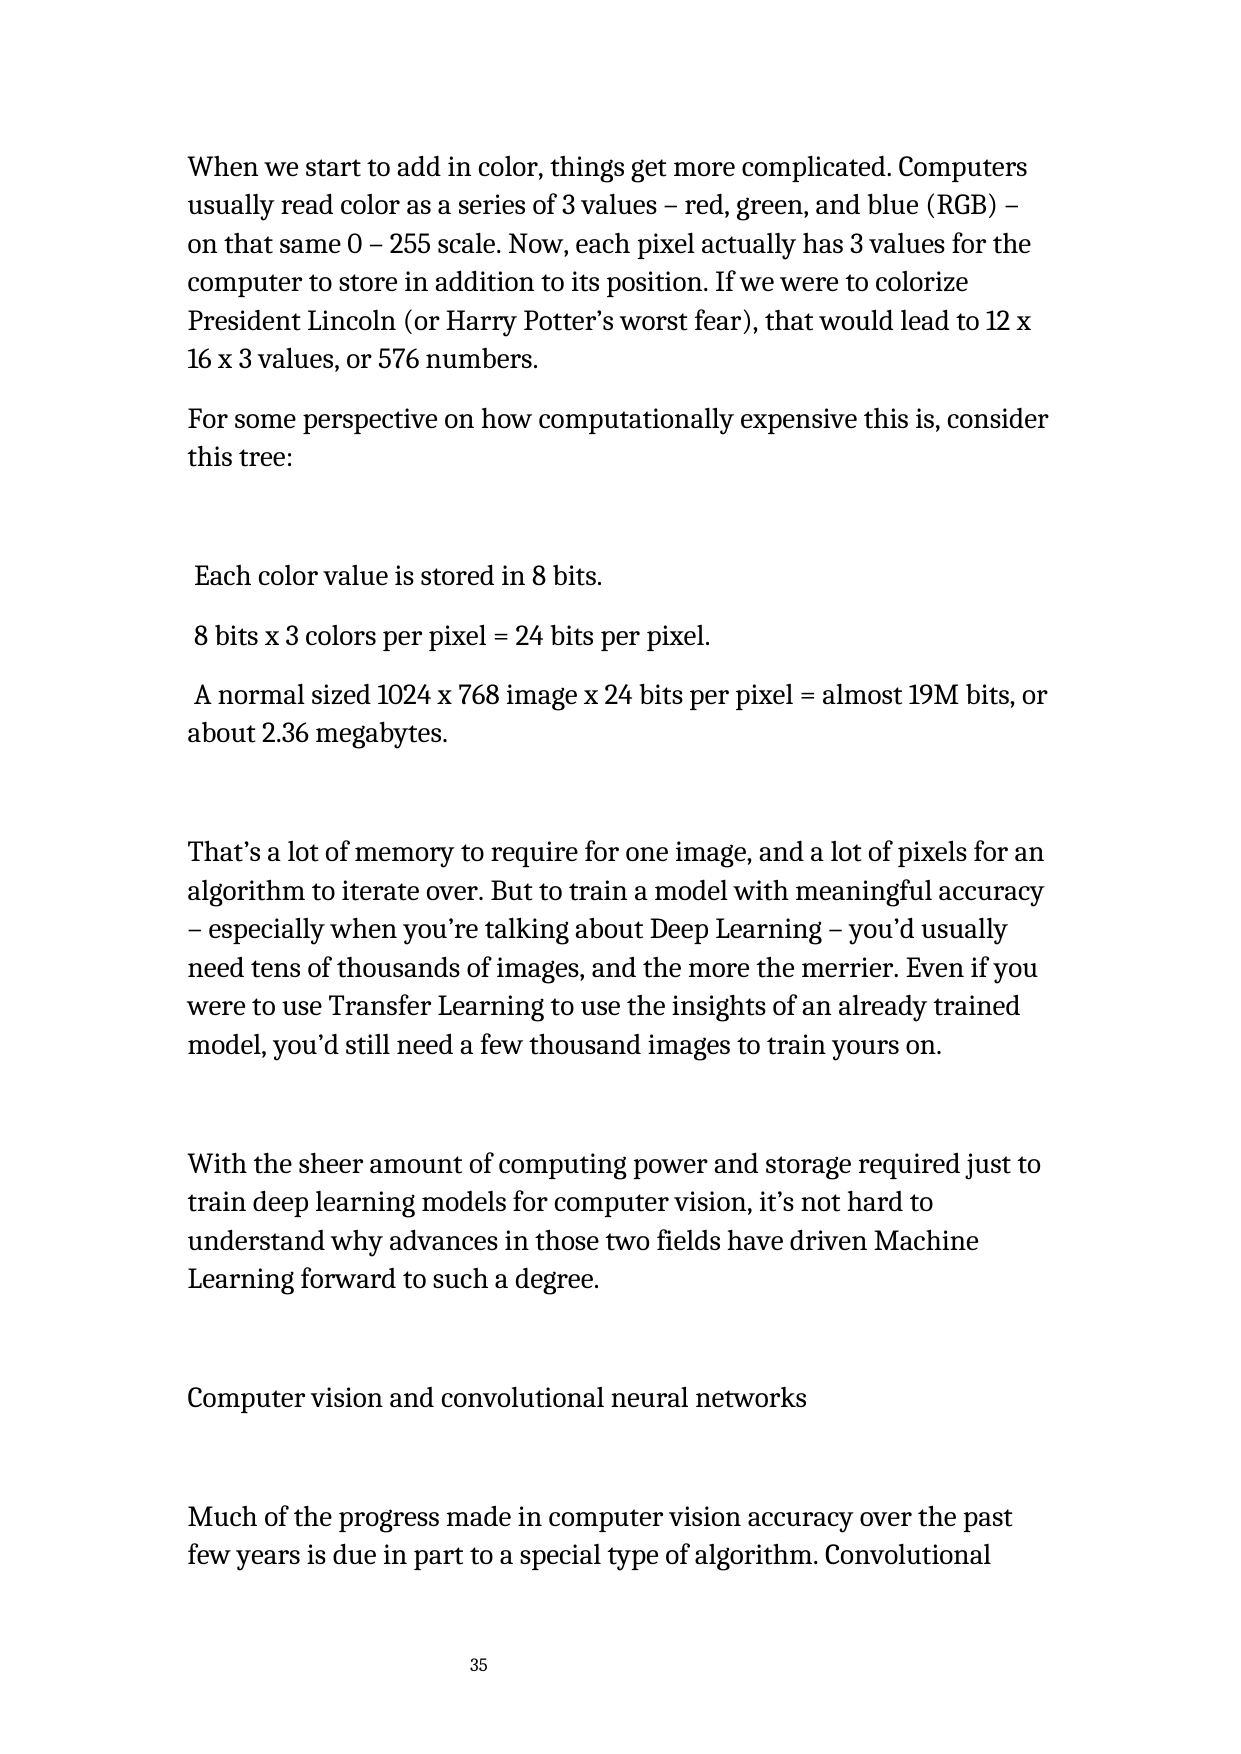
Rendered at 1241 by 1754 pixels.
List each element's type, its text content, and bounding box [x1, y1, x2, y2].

text That’s a lot of memory to require for one image, and a lot of pixels for an algorithm to iterate over. But to train a model with meaningful accuracy – especially when you’re talking about Deep Learning – you’d usually need tens of thousands of images, and the more the merrier. Even if you were to use Transfer Learning to use the insights of an already trained model, you’d still need a few thousand images to train yours on. [187, 835, 1053, 1062]
text For some perspective on how computationally expensive this is, consider this tree: [187, 402, 1053, 474]
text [187, 1500, 1053, 1572]
text Each color value is stored in 8 bits. [187, 559, 1053, 593]
text Computer vision and convolutional neural networks [187, 1381, 1053, 1415]
text A normal sized 1024 x 768 image x 24 bits per pixel = almost 19M bits, or about 2.36 megabytes. [187, 678, 1053, 750]
text 8 bits x 3 colors per pixel = 24 bits per pixel. [187, 619, 1053, 652]
text When we start to add in color, things get more complicated. Computers usually read color as a series of 3 values – red, green, and blue (RGB) – on that same 0 – 255 scale. Now, each pixel actually has 3 values for the computer to store in addition to its position. If we were to colorize President Lincoln (or Harry Potter’s worst fear), that would lead to 12 x 16 x 3 values, or 576 numbers. [187, 150, 1053, 376]
text With the sheer amount of computing power and storage required just to train deep learning models for computer vision, it’s not hard to understand why advances in those two fields have driven Machine Learning forward to such a degree. [187, 1147, 1053, 1296]
